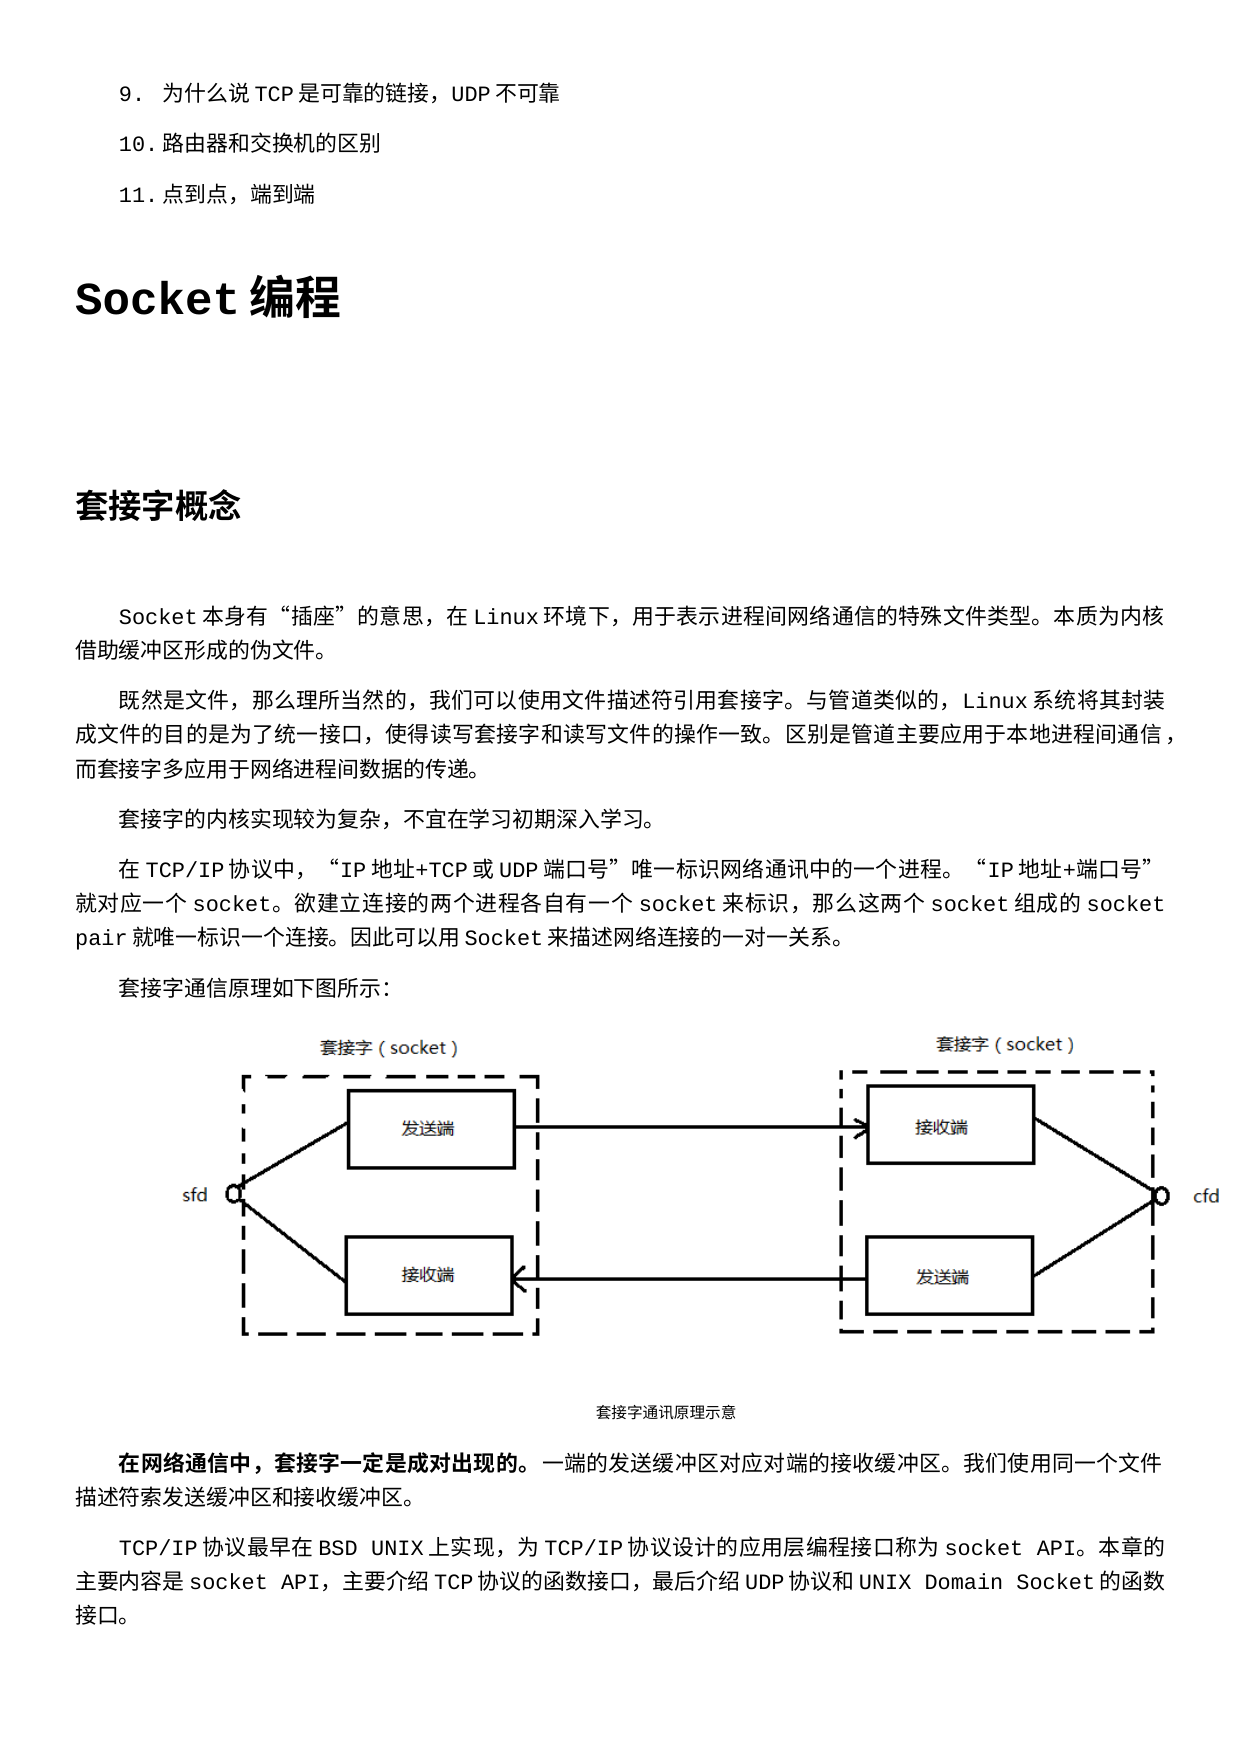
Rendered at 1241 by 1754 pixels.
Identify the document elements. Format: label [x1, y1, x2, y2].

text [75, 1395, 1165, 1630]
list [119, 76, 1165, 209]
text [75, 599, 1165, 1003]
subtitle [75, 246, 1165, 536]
picture [166, 1020, 1241, 1364]
